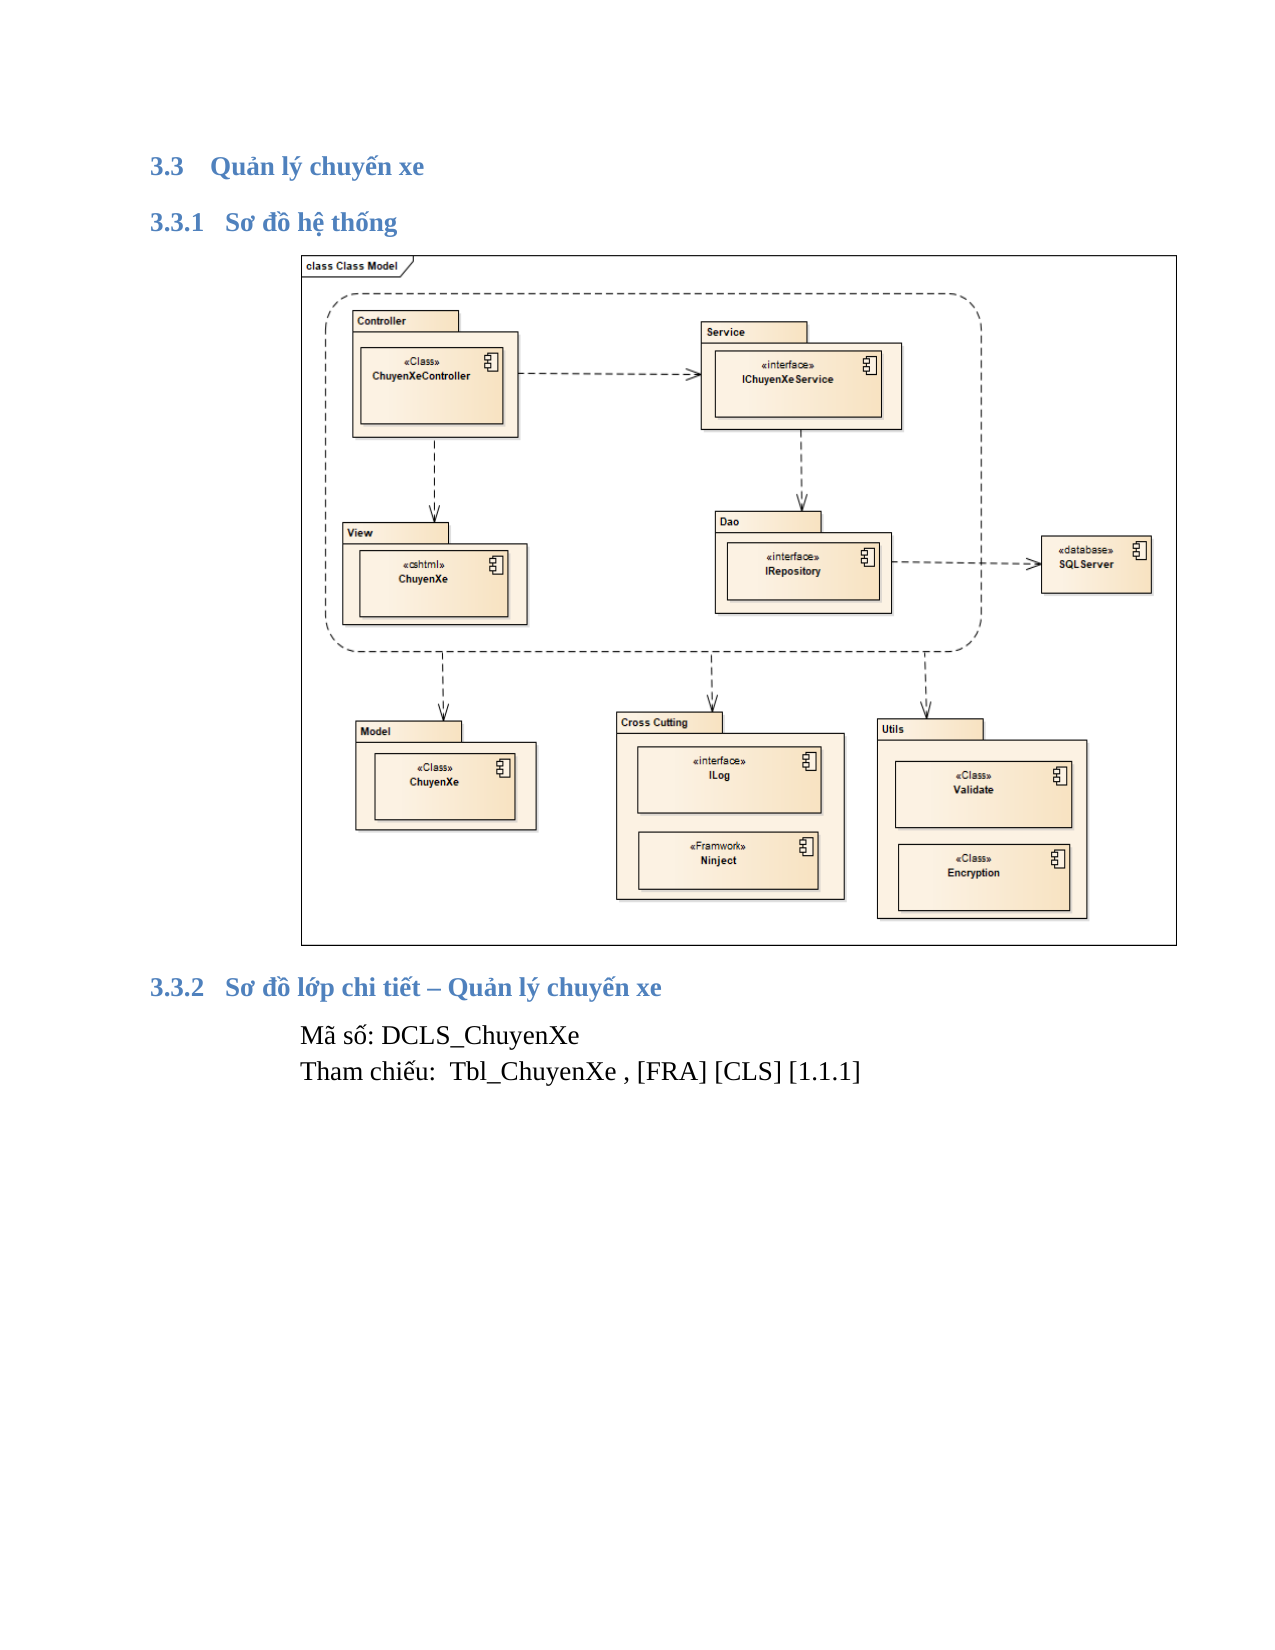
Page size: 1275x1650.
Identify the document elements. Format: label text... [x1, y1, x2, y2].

picture [300, 254, 1177, 946]
subtitle Sơ đồ lớp chi tiết – Quản lý chuyến xe [150, 971, 1125, 1002]
subtitle Sơ đồ hệ thống [150, 207, 1125, 238]
title Tham chiếu: Tbl_ChuyenXe , [FRA] [CLS] [1.1.1] [270, 1055, 1125, 1086]
subtitle Quản lý chuyến xe [150, 150, 1125, 181]
title Mã số: DCLS_ChuyenXe [285, 1019, 1125, 1050]
